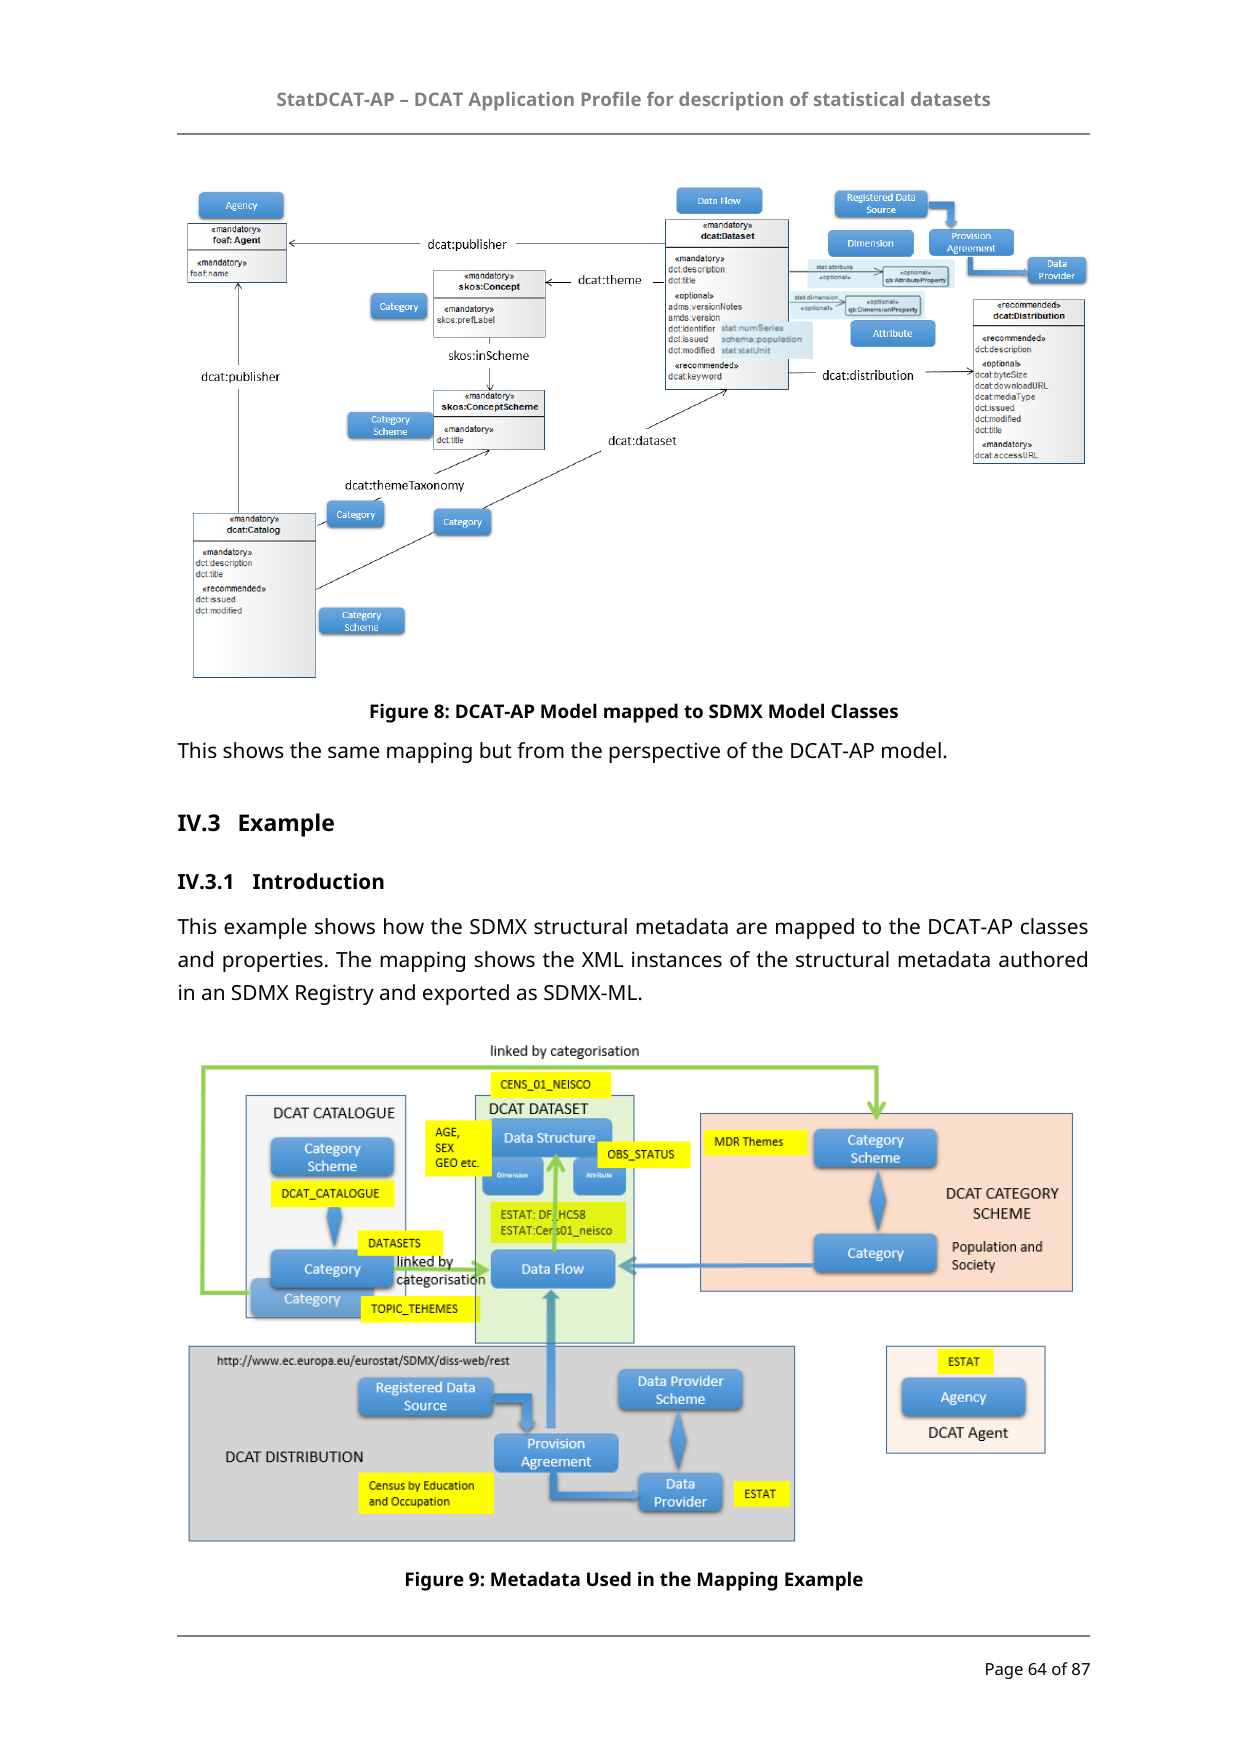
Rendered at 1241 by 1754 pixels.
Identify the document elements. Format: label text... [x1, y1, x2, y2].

text This shows the same mapping but from the perspective of the DCAT-AP model. [177, 736, 1090, 765]
picture [177, 1022, 1091, 1550]
picture [177, 177, 1091, 682]
text Example [177, 806, 1090, 838]
text Introduction [177, 867, 1090, 896]
text This example shows how the SDMX structural metadata are mapped to the DCAT-AP classes and properties. The mapping shows the XML instances of the structural metadata authored in an SDMX Registry and exported as SDMX-ML. [177, 912, 1090, 1006]
